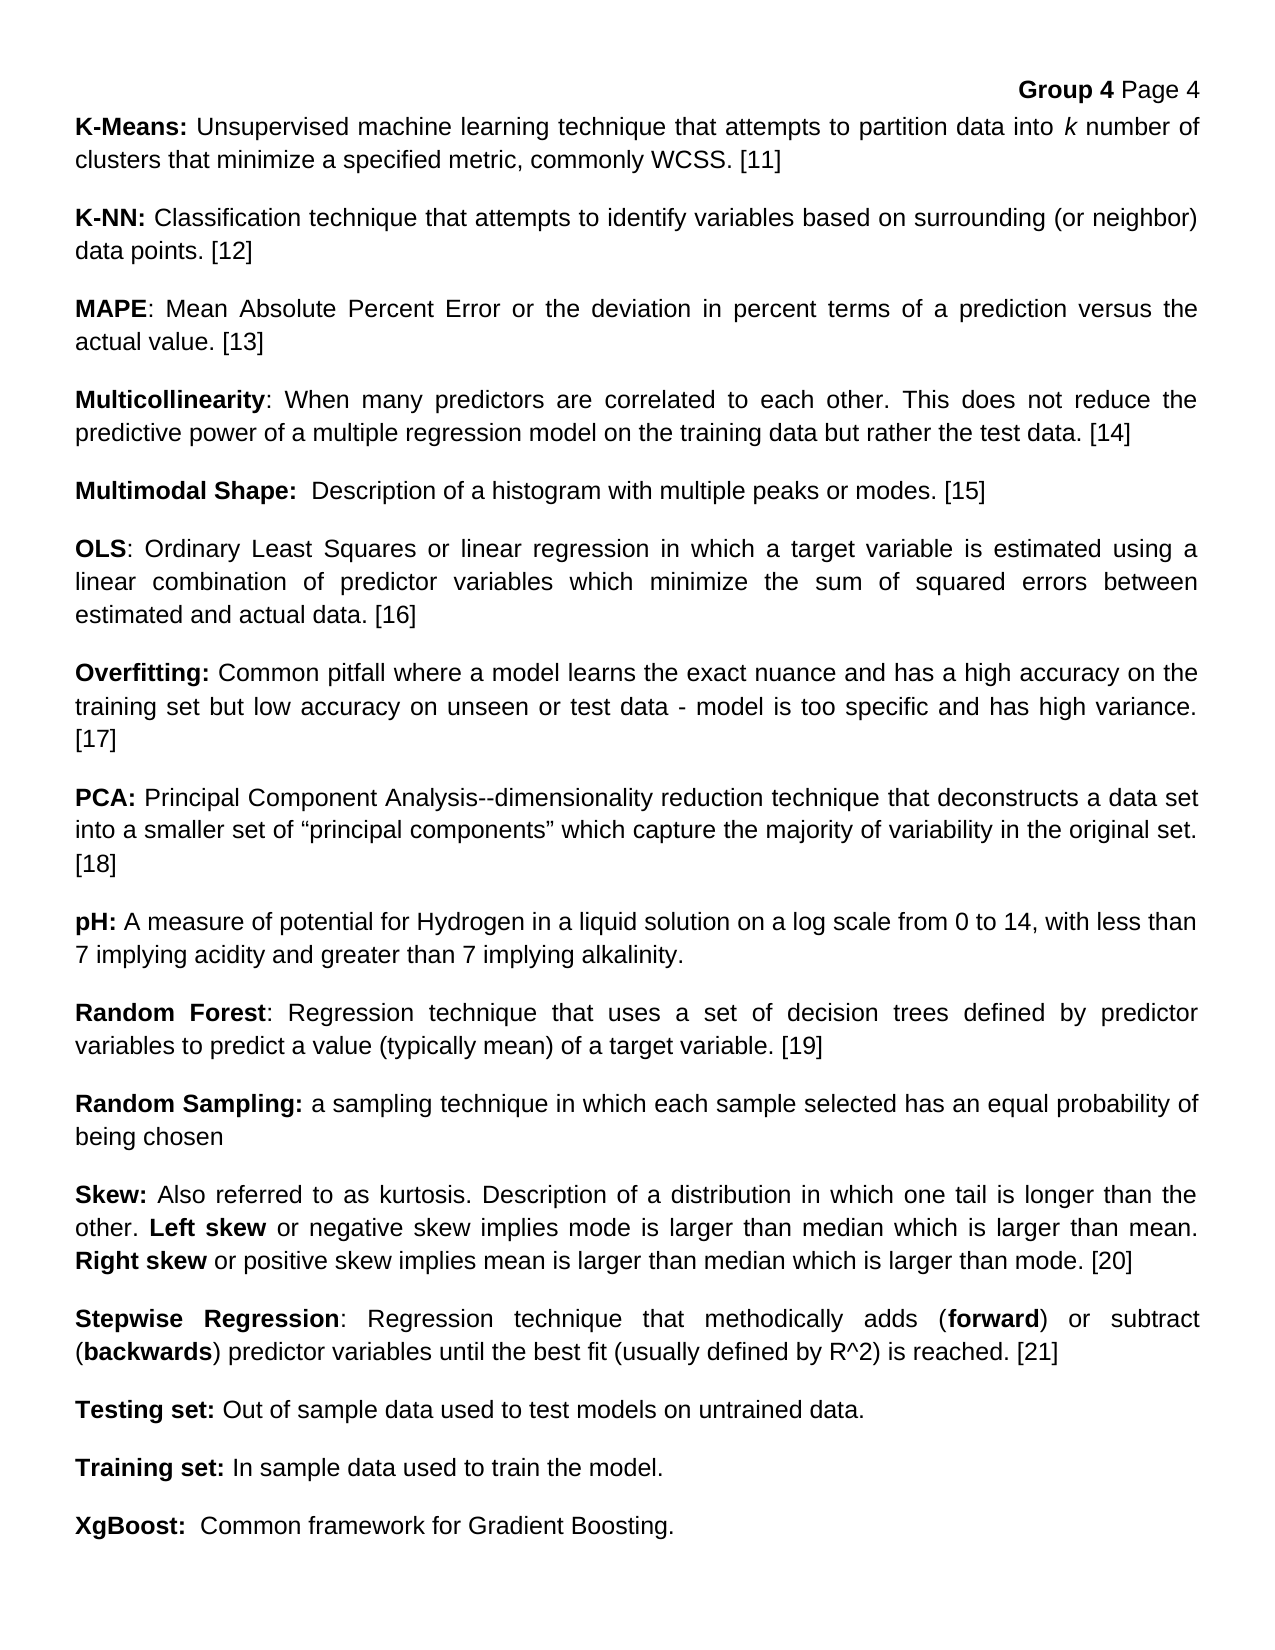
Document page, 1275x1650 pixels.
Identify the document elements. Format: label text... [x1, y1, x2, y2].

text PCA: Principal Component Analysis--dimensionality reduction technique that deconstructs a data set into a smaller set of “principal components” which capture the majority of variability in the original set. [18] [75, 782, 1200, 877]
text Multicollinearity: When many predictors are correlated to each other. This does not reduce the predictive power of a multiple regression model on the training data but rather the test data. [14] [75, 385, 1200, 447]
text Overfitting: Common pitfall where a model learns the exact nuance and has a high accuracy on the training set but low accuracy on unseen or test data - model is too specific and has high variance. [17] [75, 658, 1200, 753]
text pH: A measure of potential for Hydrogen in a liquid solution on a log scale from 0 to 14, with less than 7 implying acidity and greater than 7 implying alkalinity. [75, 907, 1200, 968]
text Multimodal Shape: Description of a histogram with multiple peaks or modes. [15] [75, 476, 1200, 505]
text K-Means: Unsupervised machine learning technique that attempts to partition data into k number of clusters that minimize a specified metric, commonly WCSS. [11] [75, 112, 1200, 174]
text MAPE: Mean Absolute Percent Error or the deviation in percent terms of a prediction versus the actual value. [13] [75, 294, 1200, 356]
text Testing set: Out of sample data used to test models on untrained data. [75, 1395, 1200, 1423]
text XgBoost: Common framework for Gradient Boosting. [75, 1511, 1200, 1539]
text Random Forest: Regression technique that uses a set of decision trees defined by predictor variables to predict a value (typically mean) of a target variable. [19] [75, 998, 1200, 1059]
text Skew: Also referred to as kurtosis. Description of a distribution in which one tail is longer than the other. Left skew or negative skew implies mode is larger than median which is larger than mean. Right skew or positive skew implies mean is larger than median which is larger than mode. [20] [75, 1180, 1200, 1274]
text K-NN: Classification technique that attempts to identify variables based on surrounding (or neighbor) data points. [12] [75, 203, 1200, 265]
text Random Sampling: a sampling technique in which each sample selected has an equal probability of being chosen [75, 1089, 1200, 1150]
text Training set: In sample data used to train the model. [75, 1453, 1200, 1482]
text Stepwise Regression: Regression technique that methodically adds (forward) or subtract (backwards) predictor variables until the best fit (usually defined by R^2) is reached. [21] [75, 1304, 1200, 1366]
text OLS: Ordinary Least Squares or linear regression in which a target variable is estimated using a linear combination of predictor variables which minimize the sum of squared errors between estimated and actual data. [16] [75, 534, 1200, 629]
